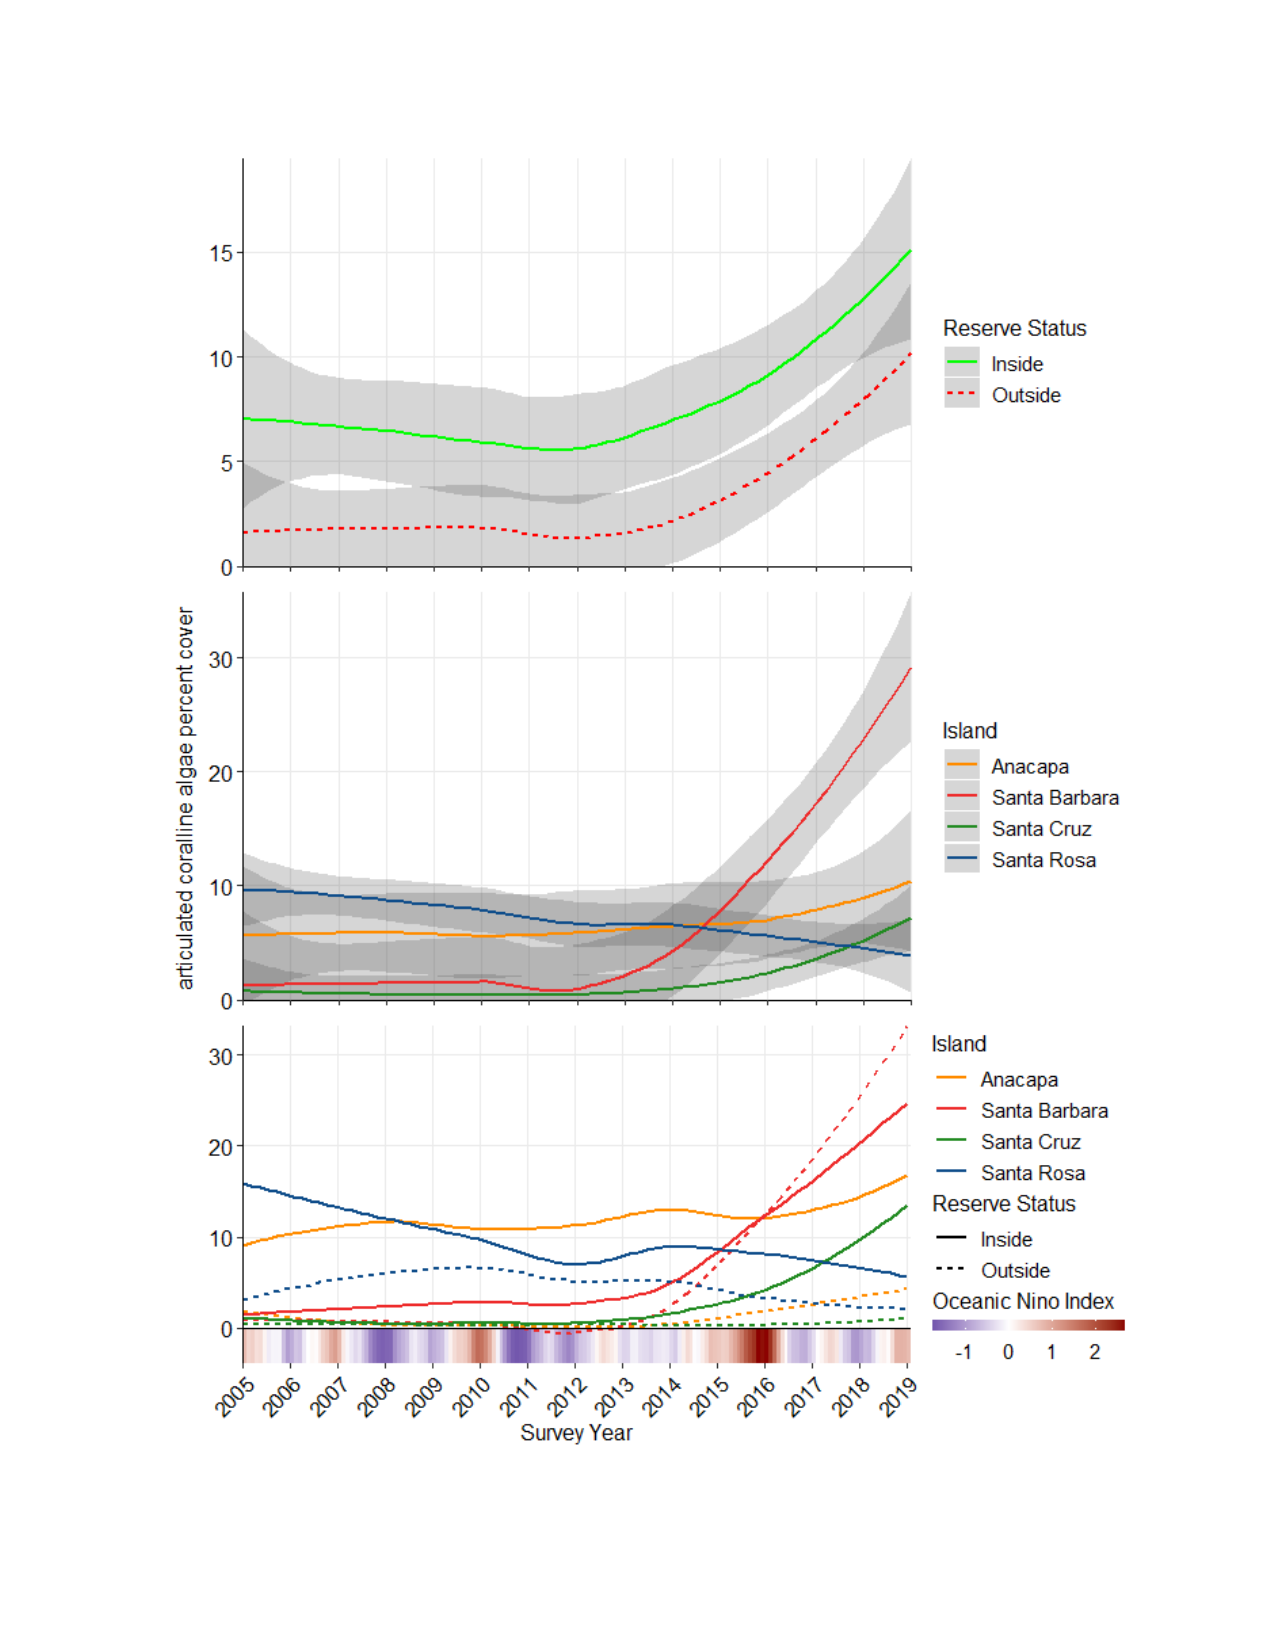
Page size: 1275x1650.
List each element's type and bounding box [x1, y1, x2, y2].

picture [168, 150, 1144, 1450]
